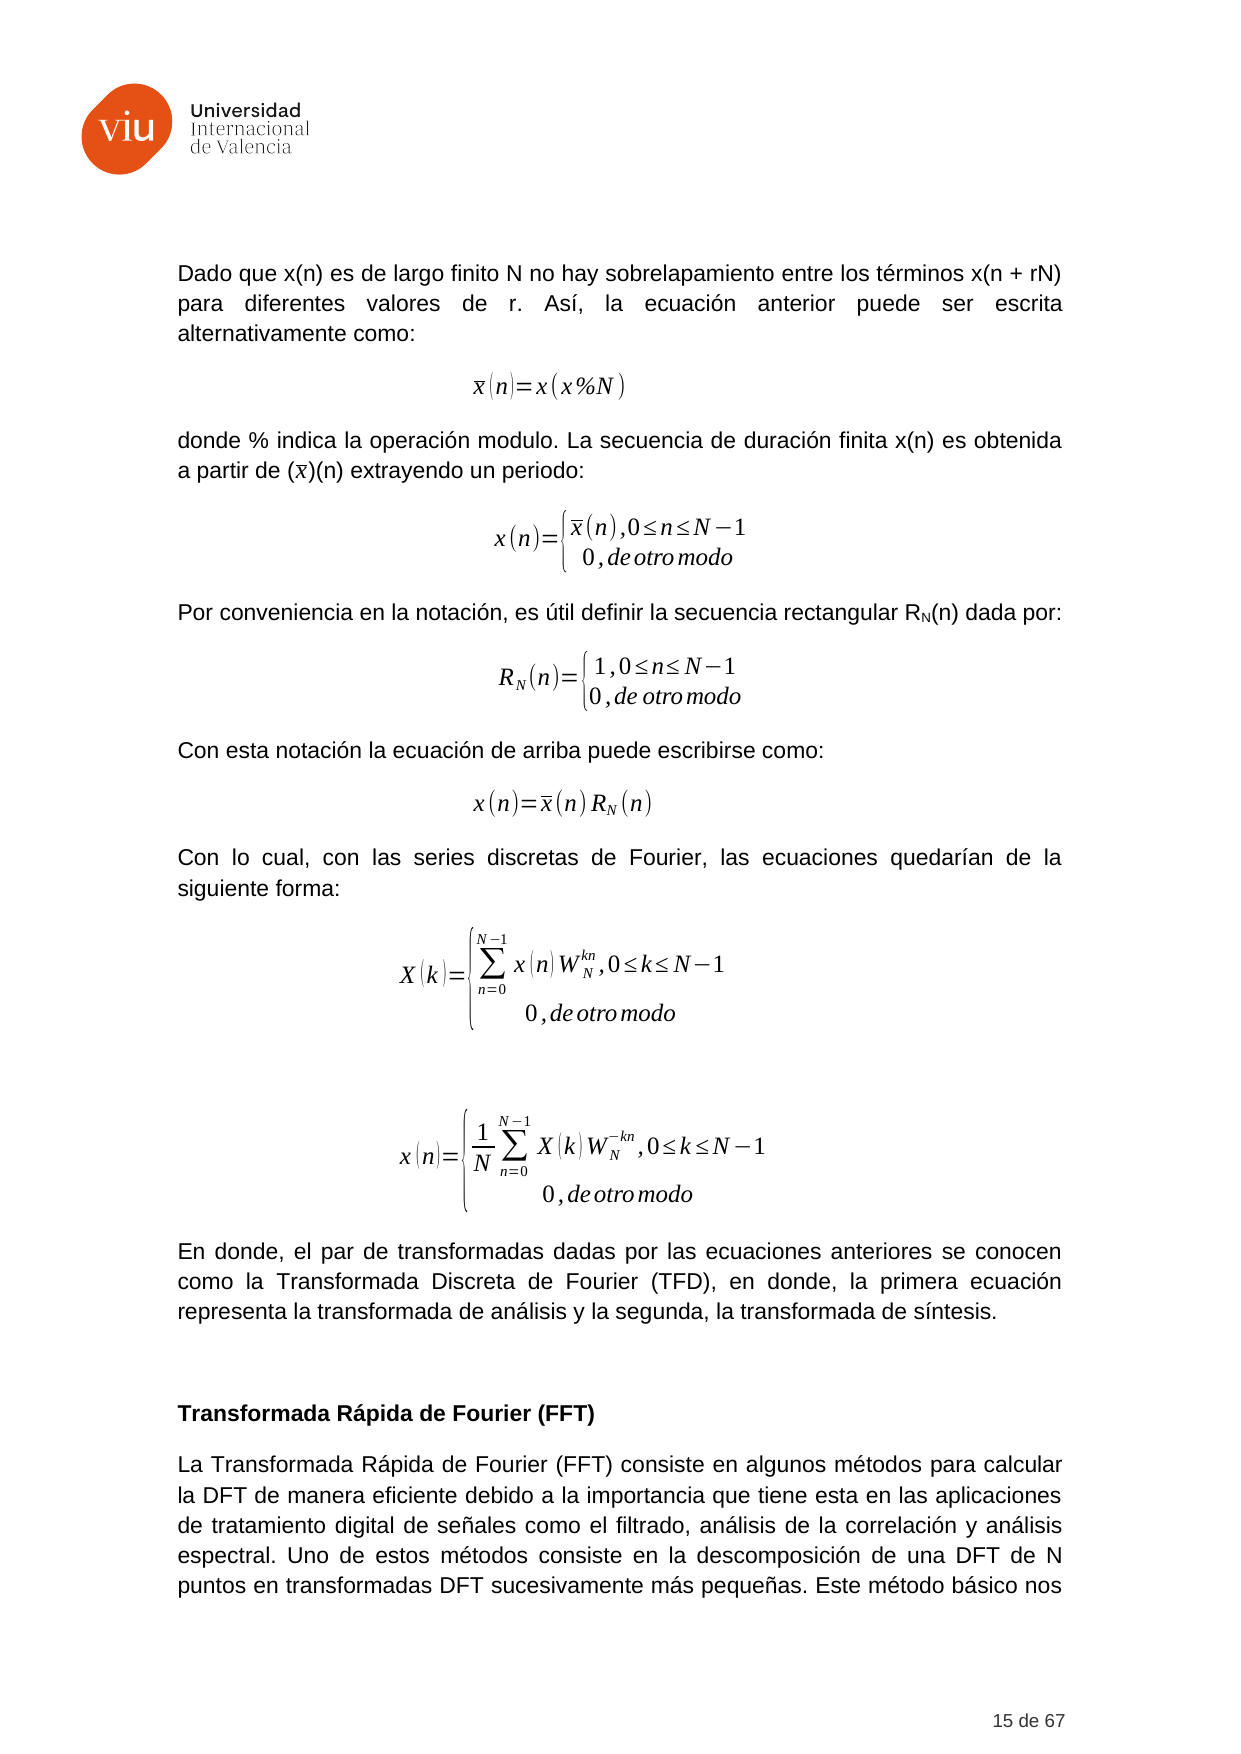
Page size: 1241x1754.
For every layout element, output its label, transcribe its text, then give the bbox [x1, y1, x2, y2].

text En donde, el par de transformadas dadas por las ecuaciones anteriores se conocen como la Transformada Discreta de Fourier (TFD), en donde, la primera ecuación representa la transformada de análisis y la segunda, la transformada de síntesis. [177, 1238, 1063, 1324]
text Dado que x(n) es de largo finito N no hay sobrelapamiento entre los términos x(n + rN) para diferentes valores de r. Así, la ecuación anterior puede ser escrita alternativamente como: [177, 259, 1063, 346]
text Por conveniencia en la notación, es útil definir la secuencia rectangular RN(n) dada por: [177, 599, 1063, 625]
text Con lo cual, con las series discretas de Fourier, las ecuaciones quedarían de la siguiente forma: [177, 844, 1063, 901]
text donde % indica la operación modulo. La secuencia de duración finita x(n) es obtenida a partir de ()(n) extrayendo un periodo: [177, 427, 1063, 484]
picture [60, 62, 330, 197]
text Transformada Rápida de Fourier (FFT) [177, 1400, 1063, 1427]
text Con esta notación la ecuación de arriba puede escribirse como: [177, 737, 1063, 763]
